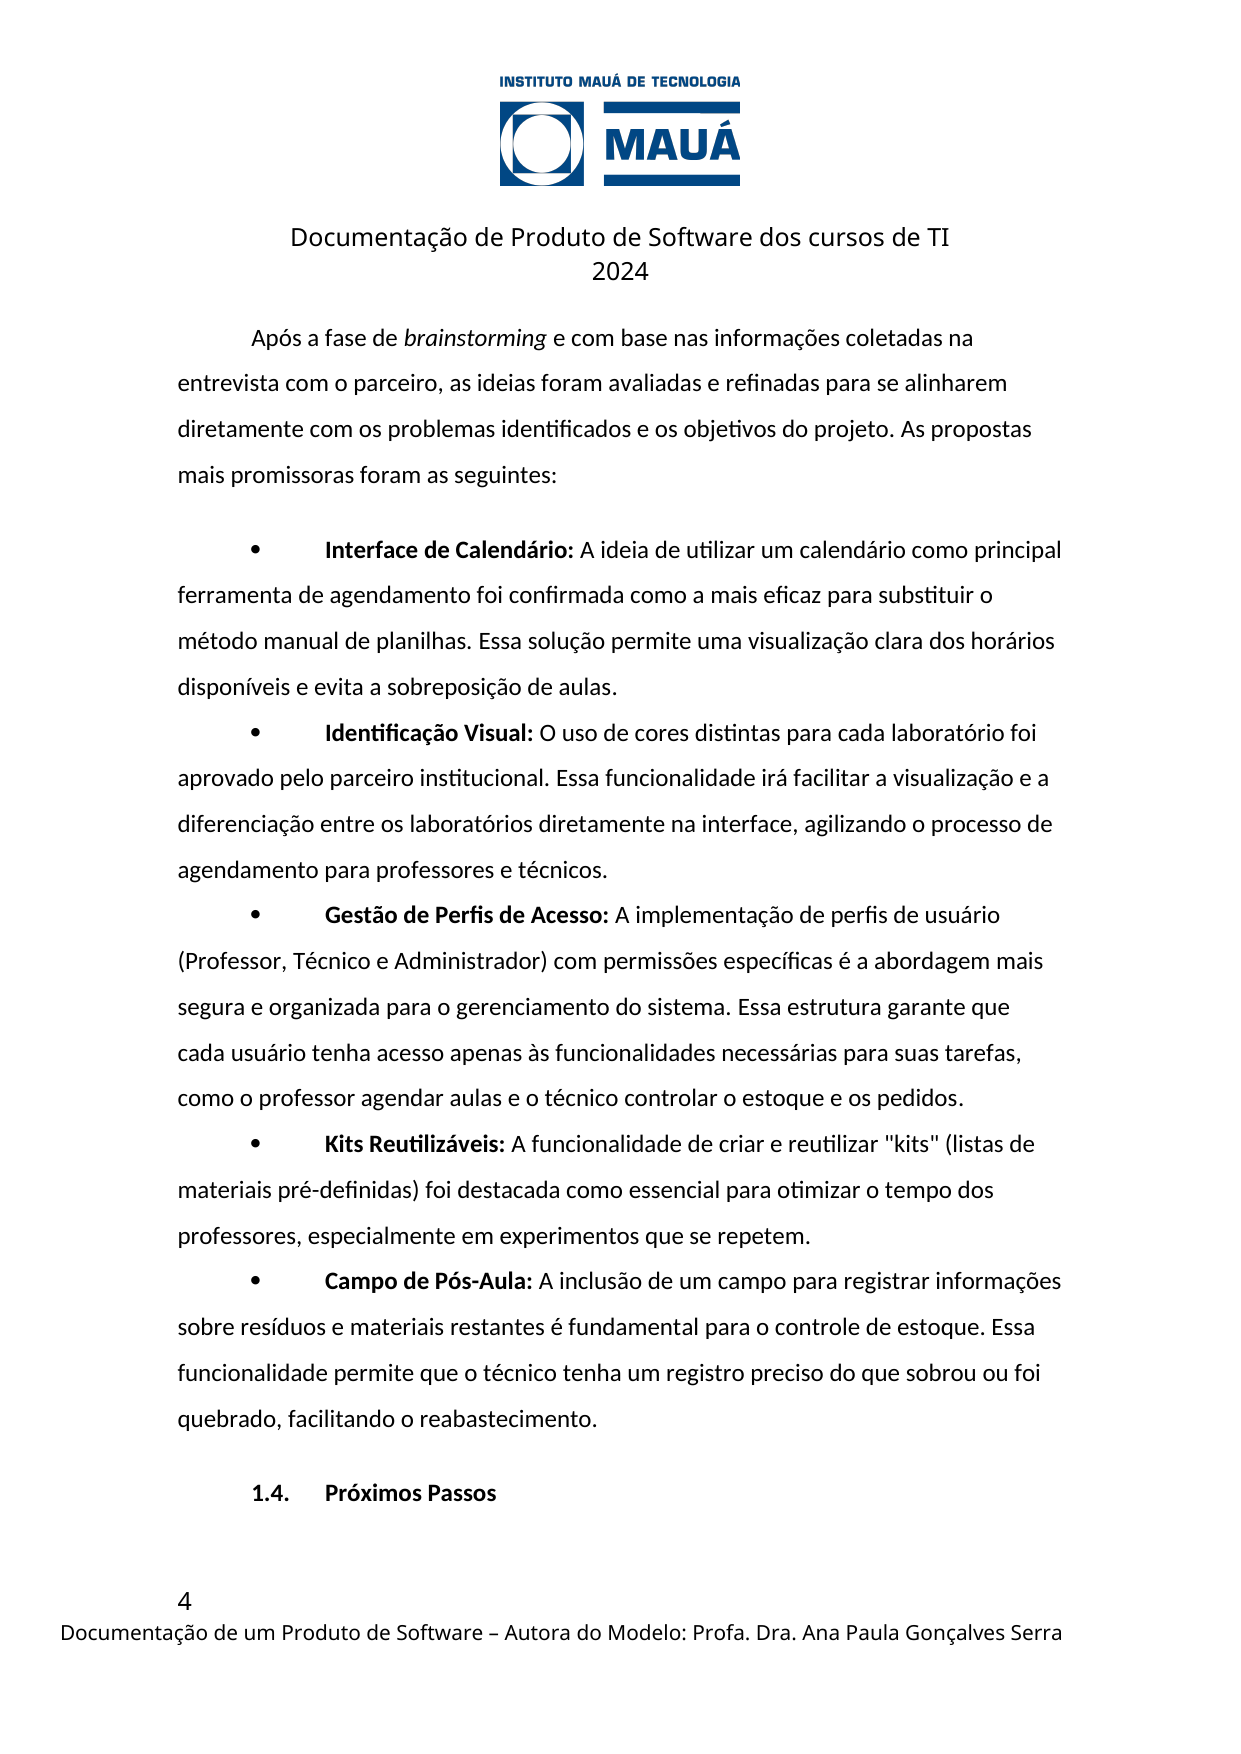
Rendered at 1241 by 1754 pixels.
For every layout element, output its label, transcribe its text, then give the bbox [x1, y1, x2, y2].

list Interface de Calendário: A ideia de utilizar um calendário como principal ferramenta de agendamento foi confirmada como a mais eficaz para substituir o método manual de planilhas. Essa solução permite uma visualização clara dos horários disponíveis e evita a sobreposição de aulas. [177, 579, 1063, 747]
picture [500, 73, 740, 186]
list Gestão de Perfis de Acesso: A implementação de perfis de usuário (Professor, Técnico e Administrador) com permissões específicas é a abordagem mais segura e organizada para o gerenciamento do sistema. Essa estrutura garante que cada usuário tenha acesso apenas às funcionalidades necessárias para suas tarefas, como o professor agendar aulas e o técnico controlar o estoque e os pedidos. [177, 1004, 1063, 1217]
list Após a fase de brainstorming e com base nas informações coletadas na entrevista com o parceiro, as ideias foram avaliadas e refinadas para se alinharem diretamente com os problemas identificados e os objetivos do projeto. As propostas mais promissoras foram as seguintes: [177, 367, 1063, 535]
list Avaliação e Refinamento [177, 322, 1063, 352]
list Kits Reutilizáveis: A funcionalidade de criar e reutilizar "kits" (listas de materiais pré-definidas) foi destacada como essencial para otimizar o tempo dos professores, especialmente em experimentos que se repetem. [177, 1262, 1063, 1383]
list Identificação Visual: O uso de cores distintas para cada laboratório foi aprovado pelo parceiro institucional. Essa funcionalidade irá facilitar a visualização e a diferenciação entre os laboratórios diretamente na interface, agilizando o processo de agendamento para professores e técnicos. [177, 792, 1063, 959]
